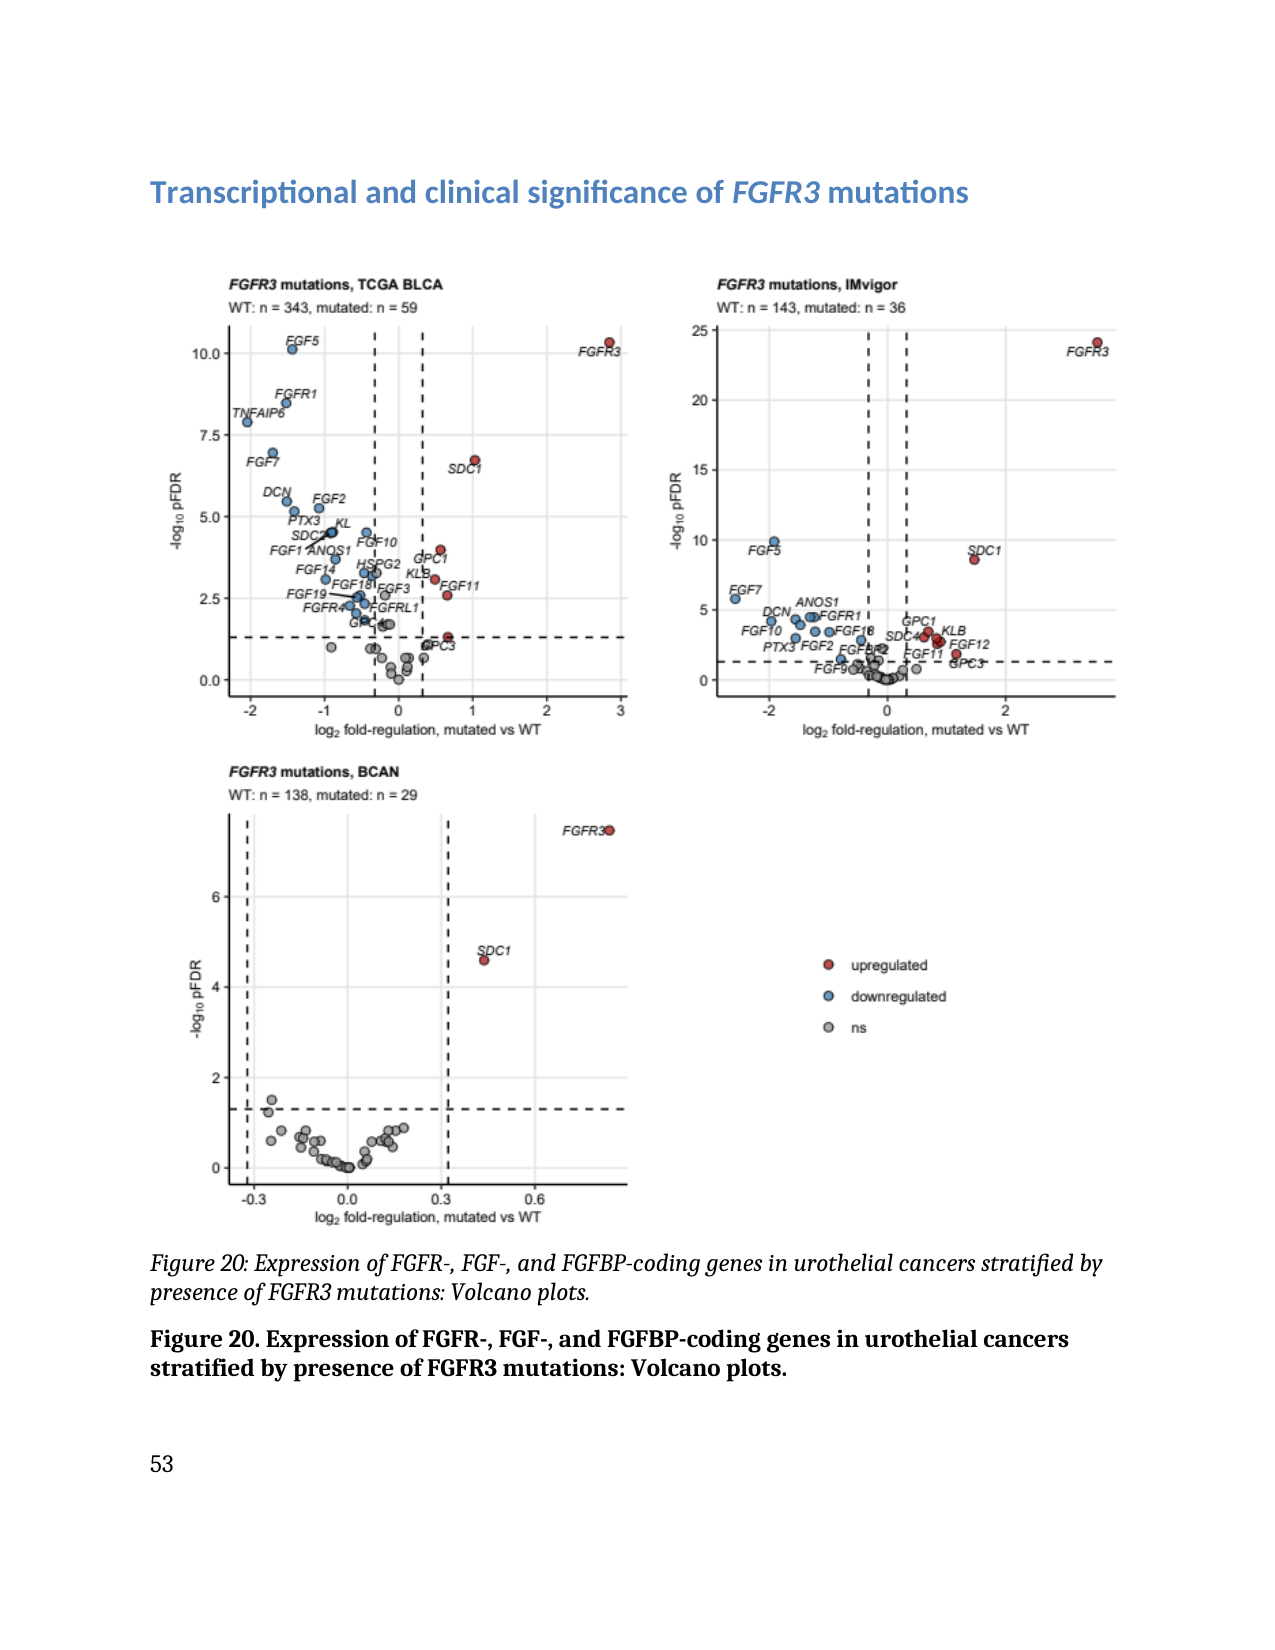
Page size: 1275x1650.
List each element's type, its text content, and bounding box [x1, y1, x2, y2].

text Figure 20: Expression of FGFR-, FGF-, and FGFBP-coding genes in urothelial cancers stratified by presence of FGFR3 mutations: Volcano plots. [150, 1249, 1125, 1306]
subtitle Transcriptional and clinical significance of FGFR3 mutations [150, 171, 1125, 212]
picture [150, 253, 1125, 1229]
text Figure 20. Expression of FGFR-, FGF-, and FGFBP-coding genes in urothelial cancers stratified by presence of FGFR3 mutations: Volcano plots. [150, 1325, 1125, 1383]
